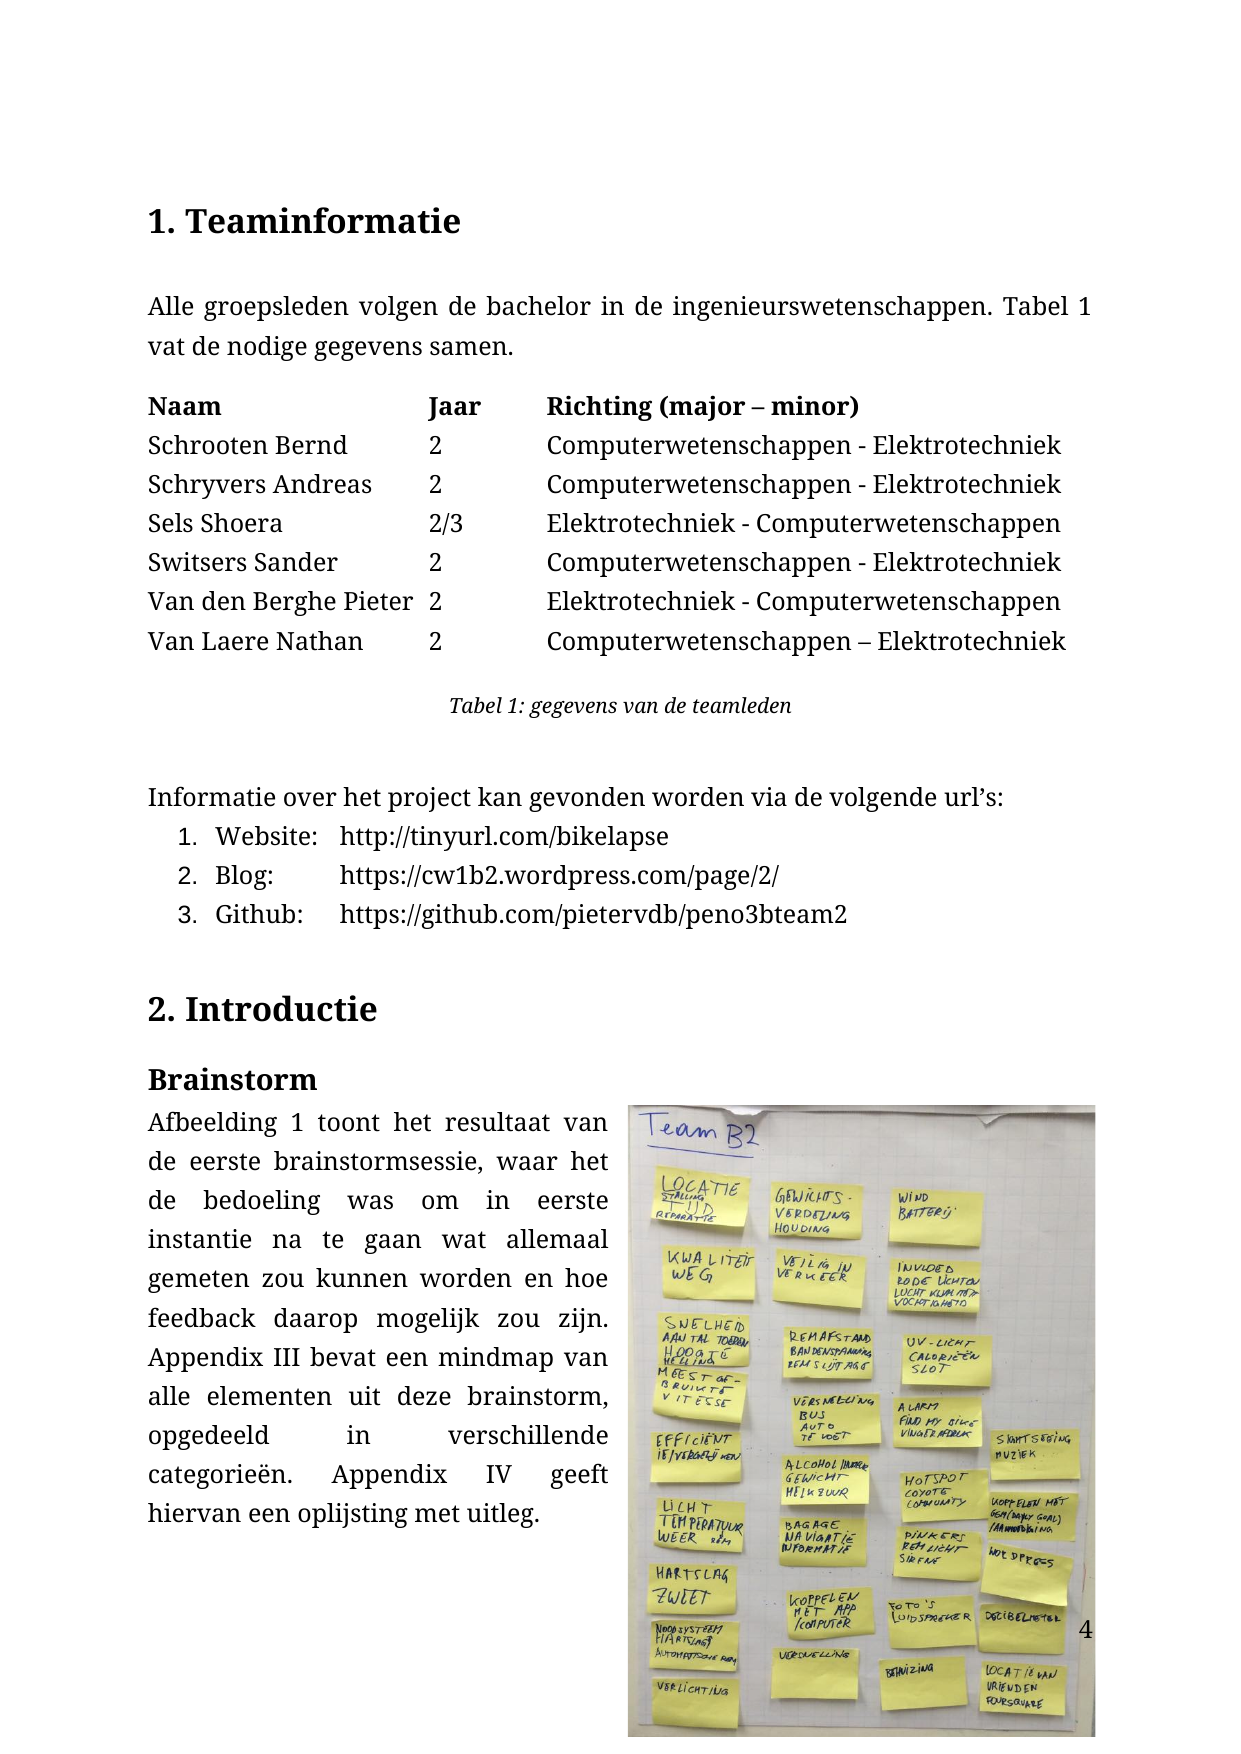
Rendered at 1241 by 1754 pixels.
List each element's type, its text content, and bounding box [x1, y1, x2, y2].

subtitle Introductie [148, 986, 1093, 1031]
list Website: http://tinyurl.com/bikelapse [177, 818, 1093, 852]
text Schrooten Bernd 2 Computerwetenschappen - Elektrotechniek [148, 427, 1093, 461]
list Github: https://github.com/pietervdb/peno3bteam2 [177, 897, 1093, 931]
text Naam Jaar Richting (major – minor) [148, 388, 1093, 422]
list Blog: https://cw1b2.wordpress.com/page/2/ [177, 857, 1093, 892]
text Switsers Sander 2 Computerwetenschappen - Elektrotechniek [148, 545, 1093, 579]
text Sels Shoera 2/3 Elektrotechniek - Computerwetenschappen [148, 506, 1093, 540]
subtitle Brainstorm [148, 1059, 1093, 1098]
text Van Laere Nathan 2 Computerwetenschappen – Elektrotechniek [148, 623, 1093, 657]
picture [627, 1105, 1096, 1737]
text Informatie over het project kan gevonden worden via de volgende url’s: [148, 779, 1093, 813]
text Alle groepsleden volgen de bachelor in de ingenieurswetenschappen. Tabel 1 vat de nodige gegevens samen. [148, 250, 1093, 362]
subtitle Teaminformatie [148, 198, 1093, 243]
text Afbeelding 1 toont het resultaat van de eerste brainstormsessie, waar het de bedoeling was om in eerste instantie na te gaan wat allemaal gemeten zou kunnen worden en hoe feedback daarop mogelijk zou zijn. Appendix III bevat een mindmap van alle elementen uit deze brainstorm, opgedeeld in verschillende categorieën. Appendix IV geeft hiervan een oplijsting met uitleg. [148, 1104, 1093, 1530]
text Schryvers Andreas 2 Computerwetenschappen - Elektrotechniek [148, 466, 1093, 501]
text Van den Berghe Pieter 2 Elektrotechniek - Computerwetenschappen [148, 584, 1093, 618]
